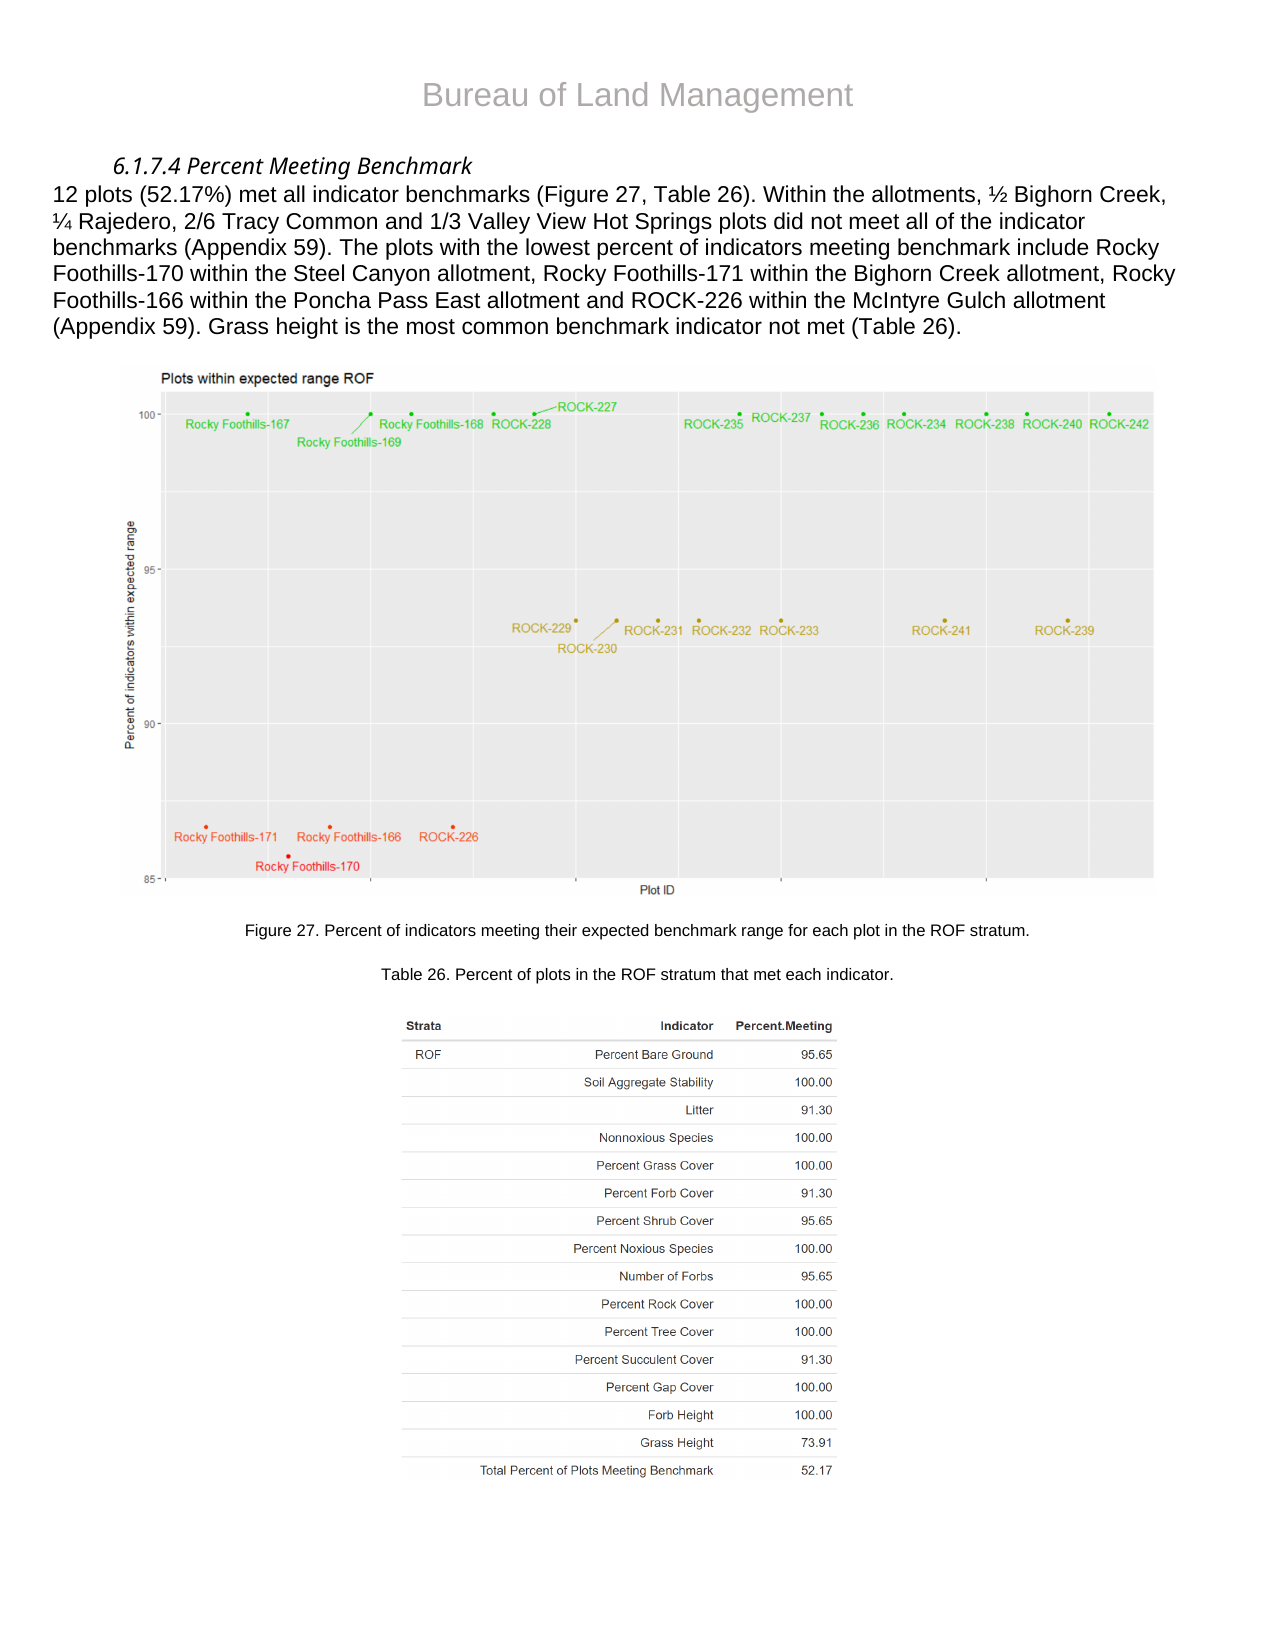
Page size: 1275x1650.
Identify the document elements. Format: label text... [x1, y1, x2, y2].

text 12 plots (52.17%) met all indicator benchmarks (Figure 27, Table 26). Within the allotments, ½ Bighorn Creek, ¼ Rajedero, 2/6 Tracy Common and 1/3 Valley View Hot Springs plots did not meet all of the indicator benchmarks (Appendix 59). The plots with the lowest percent of indicators meeting benchmark include Rocky Foothills-170 within the Steel Canyon allotment, Rocky Foothills-171 within the Bighorn Creek allotment, Rocky Foothills-166 within the Poncha Pass East allotment and ROCK-226 within the McIntyre Gulch allotment (Appendix 59). Grass height is the most common benchmark indicator not met (Table 26). [52, 181, 1191, 339]
picture [401, 1013, 843, 1487]
text Figure 27. Percent of indicators meeting their expected benchmark range for each plot in the ROF stratum. [112, 921, 1162, 940]
subtitle 6.1.7.4 Percent Meeting Benchmark [112, 150, 1162, 181]
picture [118, 365, 1158, 897]
subtitle Table 26. Percent of plots in the ROF stratum that met each indicator. [112, 965, 1162, 984]
